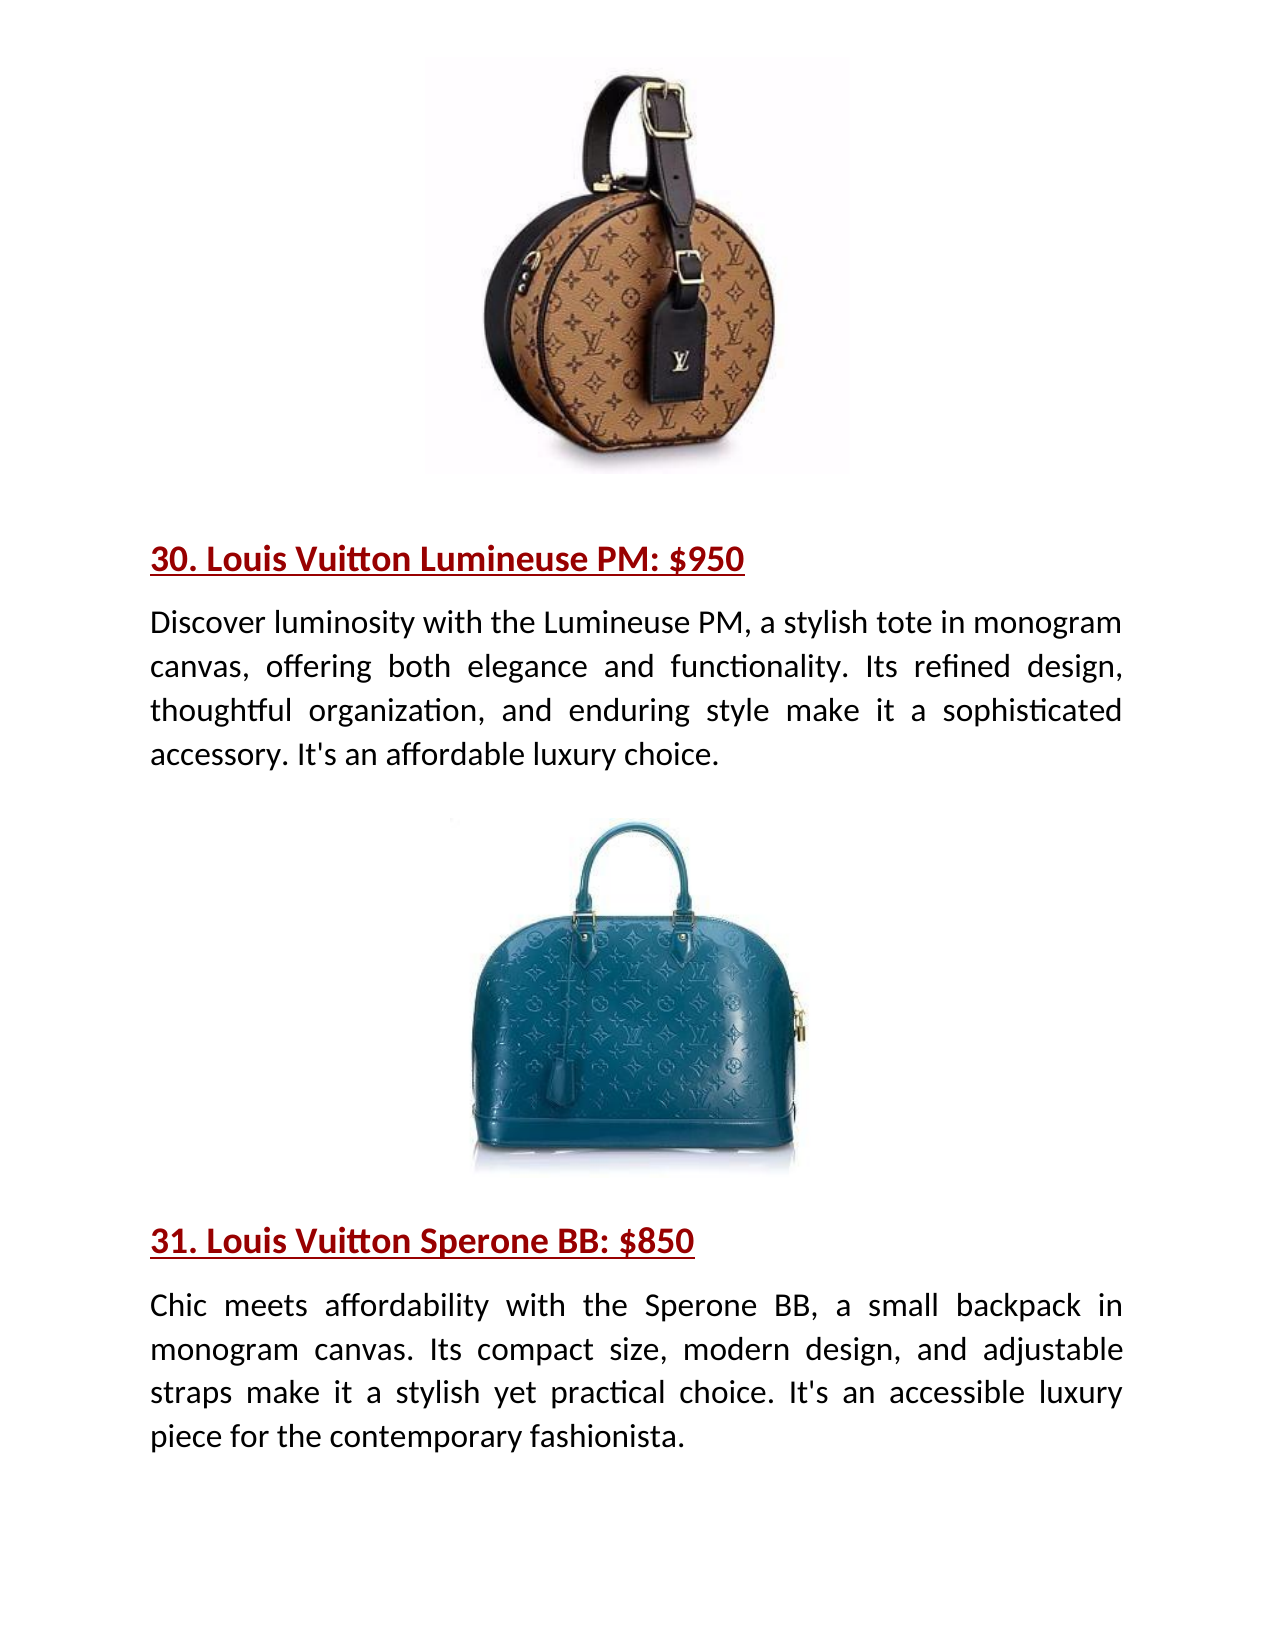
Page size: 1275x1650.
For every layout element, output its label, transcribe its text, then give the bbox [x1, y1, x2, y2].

picture [450, 818, 819, 1178]
text 30. Louis Vuitton Lumineuse PM: $950 [150, 534, 1124, 580]
text Chic meets affordability with the Sperone BB, a small backpack in monogram canvas. Its compact size, modern design, and adjustable straps make it a stylish yet practical choice. It's an accessible luxury piece for the contemporary fashionista. [150, 1284, 1124, 1456]
text 31. Louis Vuitton Sperone BB: $850 [150, 1217, 1124, 1263]
text Discover luminosity with the Lumineuse PM, a stylish tote in monogram canvas, offering both elegance and functionality. Its refined design, thoughtful organization, and enduring style make it a sophisticated accessory. It's an affordable luxury choice. [150, 601, 1124, 773]
picture [425, 57, 850, 474]
